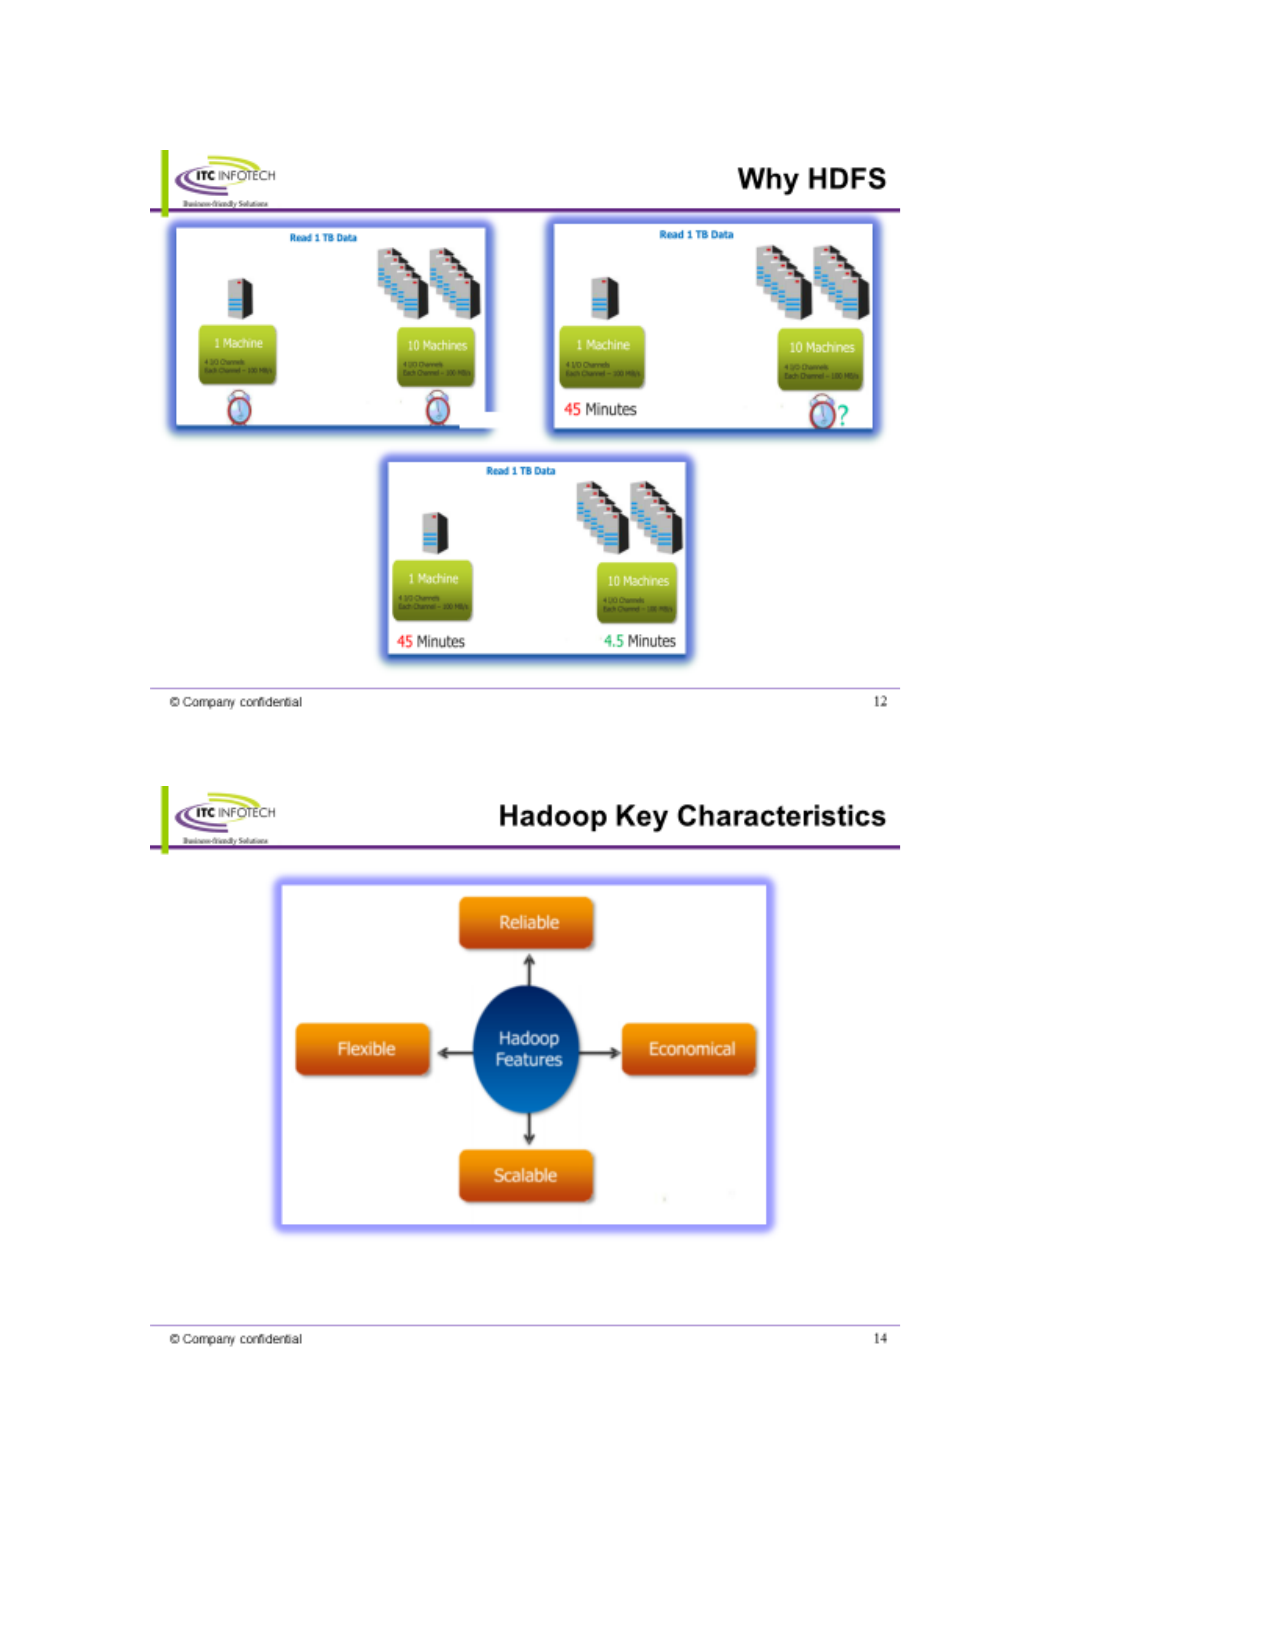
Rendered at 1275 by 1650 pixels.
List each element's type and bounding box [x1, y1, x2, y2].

picture [150, 150, 901, 713]
picture [150, 786, 901, 1350]
